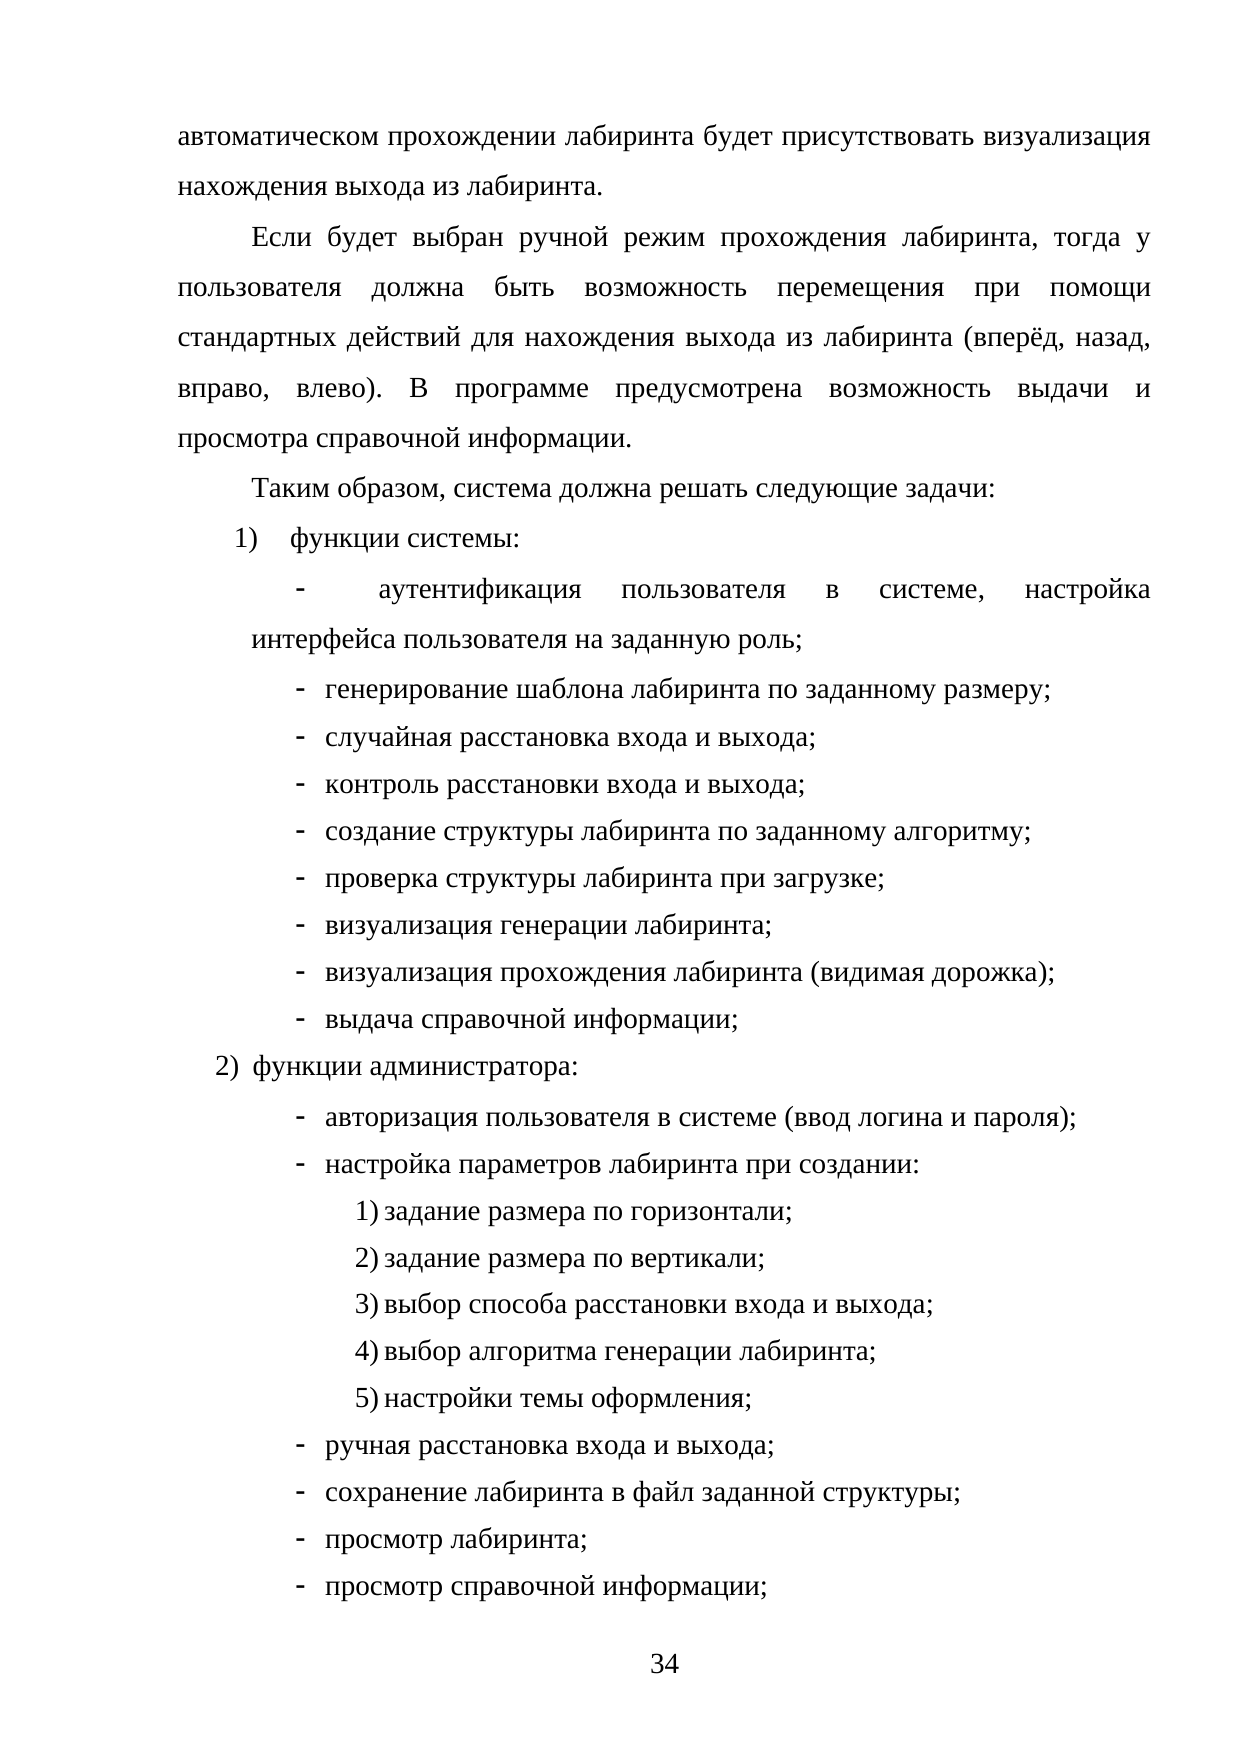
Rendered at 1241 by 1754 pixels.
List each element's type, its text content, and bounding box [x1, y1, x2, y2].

list просмотр лабиринта; [295, 1521, 1152, 1555]
list случайная расстановка входа и выхода; [295, 719, 1152, 752]
list создание структуры лабиринта по заданному алгоритму; [295, 813, 1152, 847]
list генерирование шаблона лабиринта по заданному размеру; [295, 672, 1152, 705]
list функции администратора: [215, 1048, 1152, 1082]
list выбор способа расстановки входа и выхода; [354, 1287, 1152, 1320]
text Таким образом, система должна решать следующие задачи: [177, 470, 1152, 504]
list настройка параметров лабиринта при создании: [295, 1146, 1152, 1179]
list задание размера по горизонтали; [354, 1193, 1152, 1226]
text Если будет выбран ручной режим прохождения лабиринта, тогда у пользователя должна быть возможность перемещения при помощи стандартных действий для нахождения выхода из лабиринта (вперёд, назад, вправо, влево). В программе предусмотрена возможность выдачи и просмотра справочной информации. [177, 219, 1152, 453]
list проверка структуры лабиринта при загрузке; [295, 860, 1152, 894]
list функции системы: [233, 521, 1152, 554]
list просмотр справочной информации; [295, 1568, 1152, 1602]
list визуализация генерации лабиринта; [295, 907, 1152, 941]
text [177, 118, 1152, 202]
list настройки темы оформления; [354, 1380, 1152, 1414]
list выдача справочной информации; [295, 1001, 1152, 1035]
list ручная расстановка входа и выхода; [295, 1427, 1152, 1461]
list задание размера по вертикали; [354, 1240, 1152, 1273]
list аутентификация пользователя в системе, настройка интерфейса пользователя на заданную роль; [251, 571, 1152, 655]
list визуализация прохождения лабиринта (видимая дорожка); [295, 954, 1152, 988]
list контроль расстановки входа и выхода; [295, 766, 1152, 799]
list выбор алгоритма генерации лабиринта; [354, 1333, 1152, 1367]
list сохранение лабиринта в файл заданной структуры; [295, 1474, 1152, 1508]
list авторизация пользователя в системе (ввод логина и пароля); [295, 1099, 1152, 1132]
